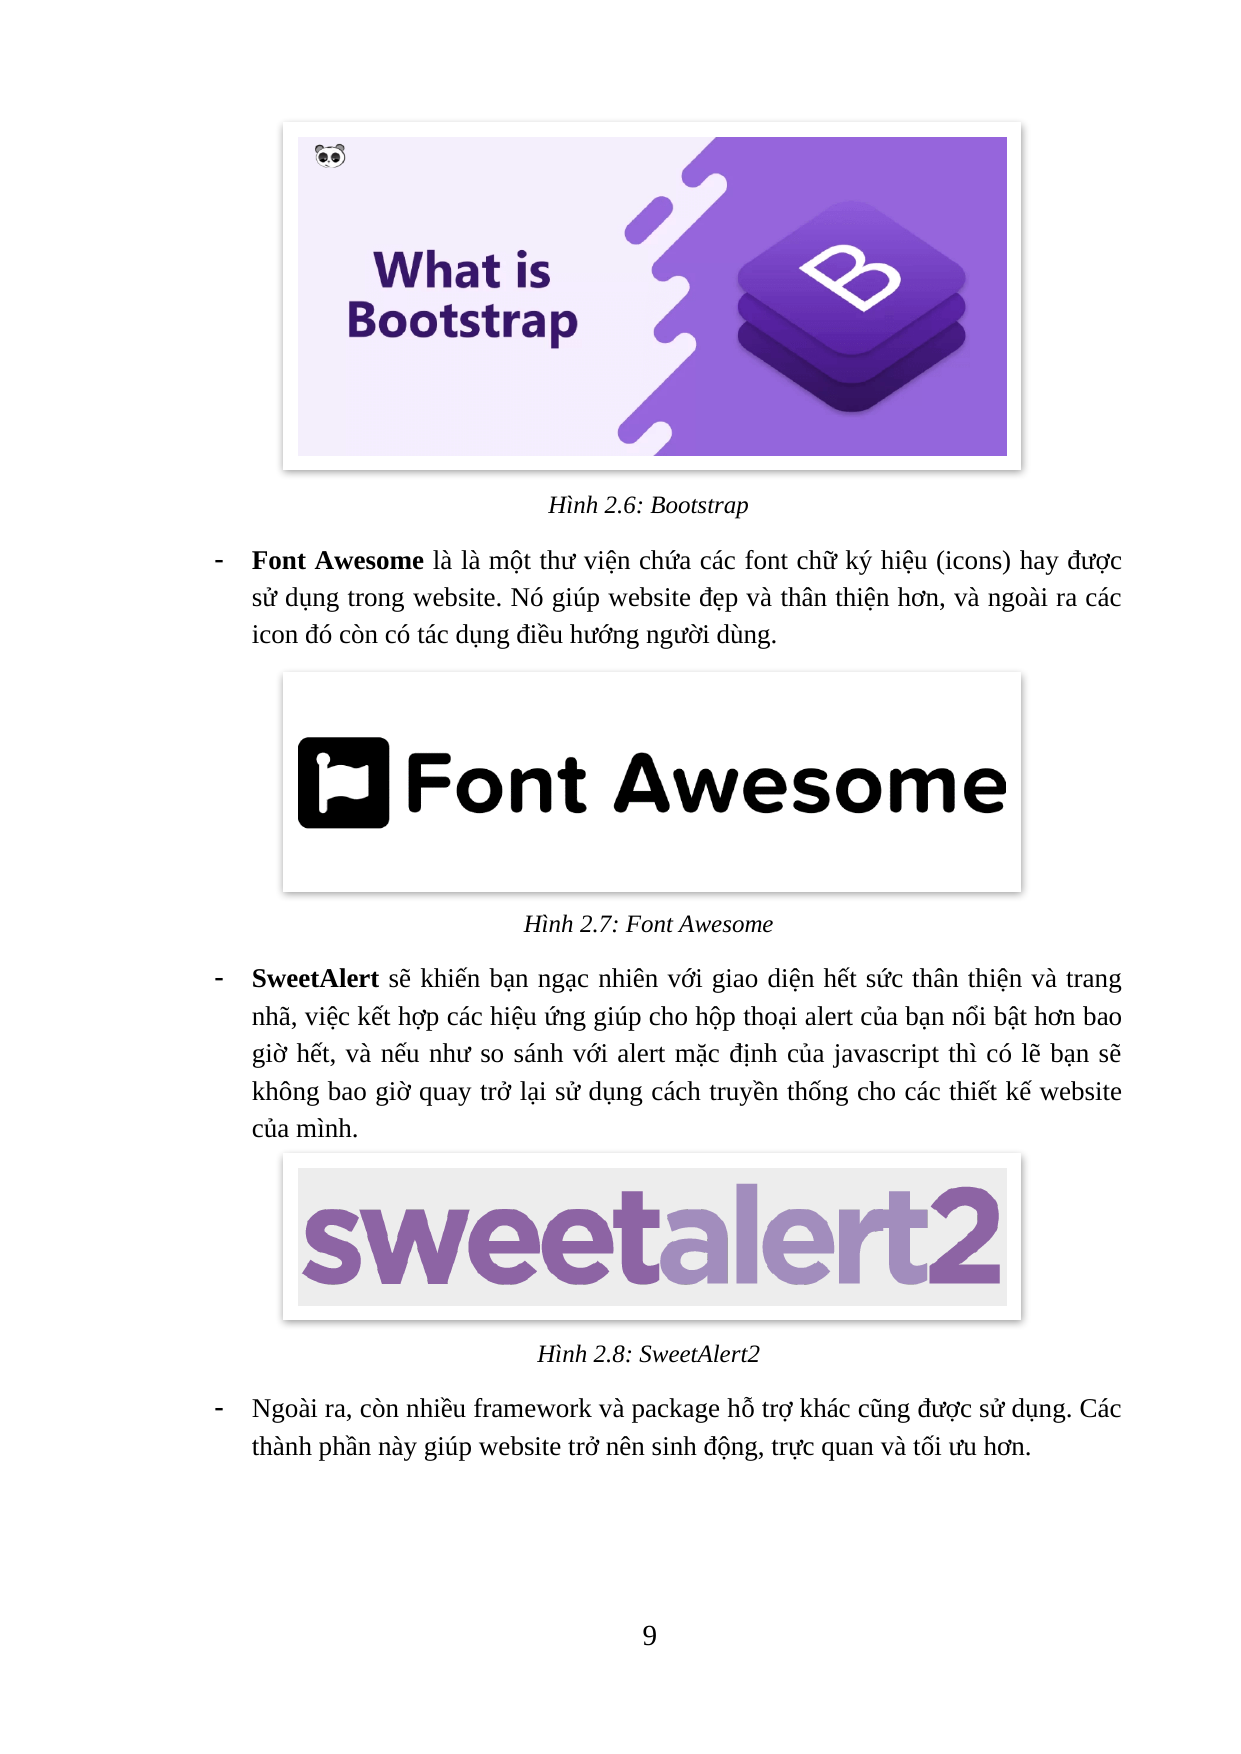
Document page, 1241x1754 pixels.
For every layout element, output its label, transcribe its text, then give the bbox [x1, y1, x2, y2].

text Font Awesome là là một thư viện chứa các font chữ ký hiệu (icons) hay được sử dụng trong website. Nó giúp website đẹp và thân thiện hơn, và ngoài ra các icon đó còn có tác dụng điều hướng người dùng. [214, 544, 1122, 649]
text Ngoài ra, còn nhiều framework và package hỗ trợ khác cũng được sử dụng. Các thành phần này giúp website trở nên sinh động, trực quan và tối ưu hơn. [214, 1392, 1122, 1461]
picture [298, 137, 1007, 456]
text SweetAlert sẽ khiến bạn ngạc nhiên với giao diện hết sức thân thiện và trang nhã, việc kết hợp các hiệu ứng giúp cho hộp thoại alert của bạn nổi bật hơn bao giờ hết, và nếu như so sánh với alert mặc định của javascript thì có lẽ bạn sẽ không bao giờ quay trở lại sử dụng cách truyền thống cho các thiết kế website của mình. [214, 963, 1122, 1143]
picture [298, 687, 1006, 877]
picture [298, 1168, 1007, 1306]
